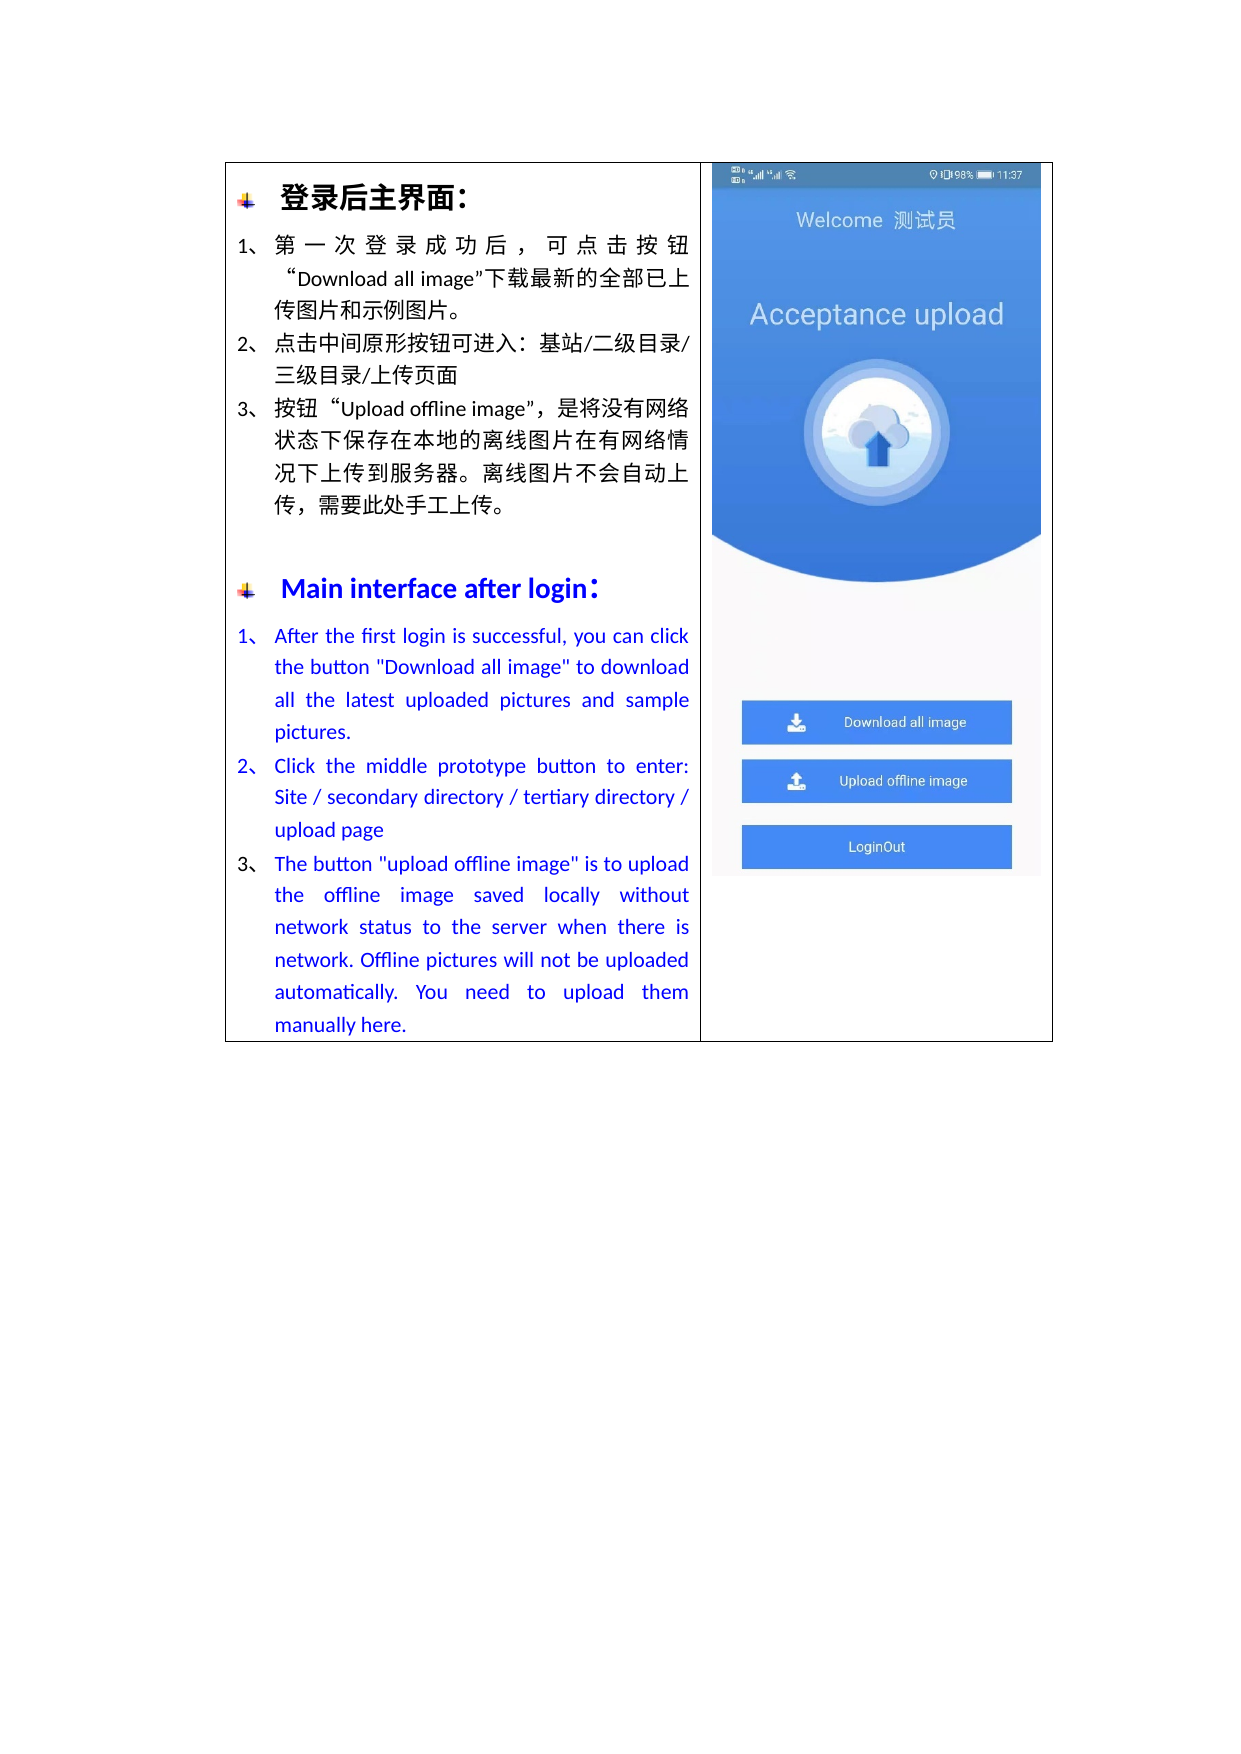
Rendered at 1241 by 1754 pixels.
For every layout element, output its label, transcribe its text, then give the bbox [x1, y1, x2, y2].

table_header [701, 163, 1052, 1041]
picture [237, 581, 255, 599]
picture [712, 163, 1041, 876]
picture [237, 191, 255, 209]
table_header 登录后主界面： 第一次登录成功后，可点击按钮“Download all image”下载最新的全部已上传图片和示例图片。 点击中间原形按钮可进入：基站/二级目录/三级目录/上传页面 按钮“Upload offline image”，是将没有网络状态下保存在本地的离线图片在有网络情况下上传到服务器。离线图片不会自动上传，需要此处手工上传。 Main interface after login： After the first login is successful, you can click the button "Download all image" to download all the latest uploaded pictures and sample pictures. Click the middle prototype button to enter: Site / secondary directory / tertiary directory / upload page The button "upload offline image" is to upload the offline image saved locally without network status to the server when there is network. Offline pictures will not be uploaded automatically. You need to upload them manually here. [226, 163, 700, 1041]
